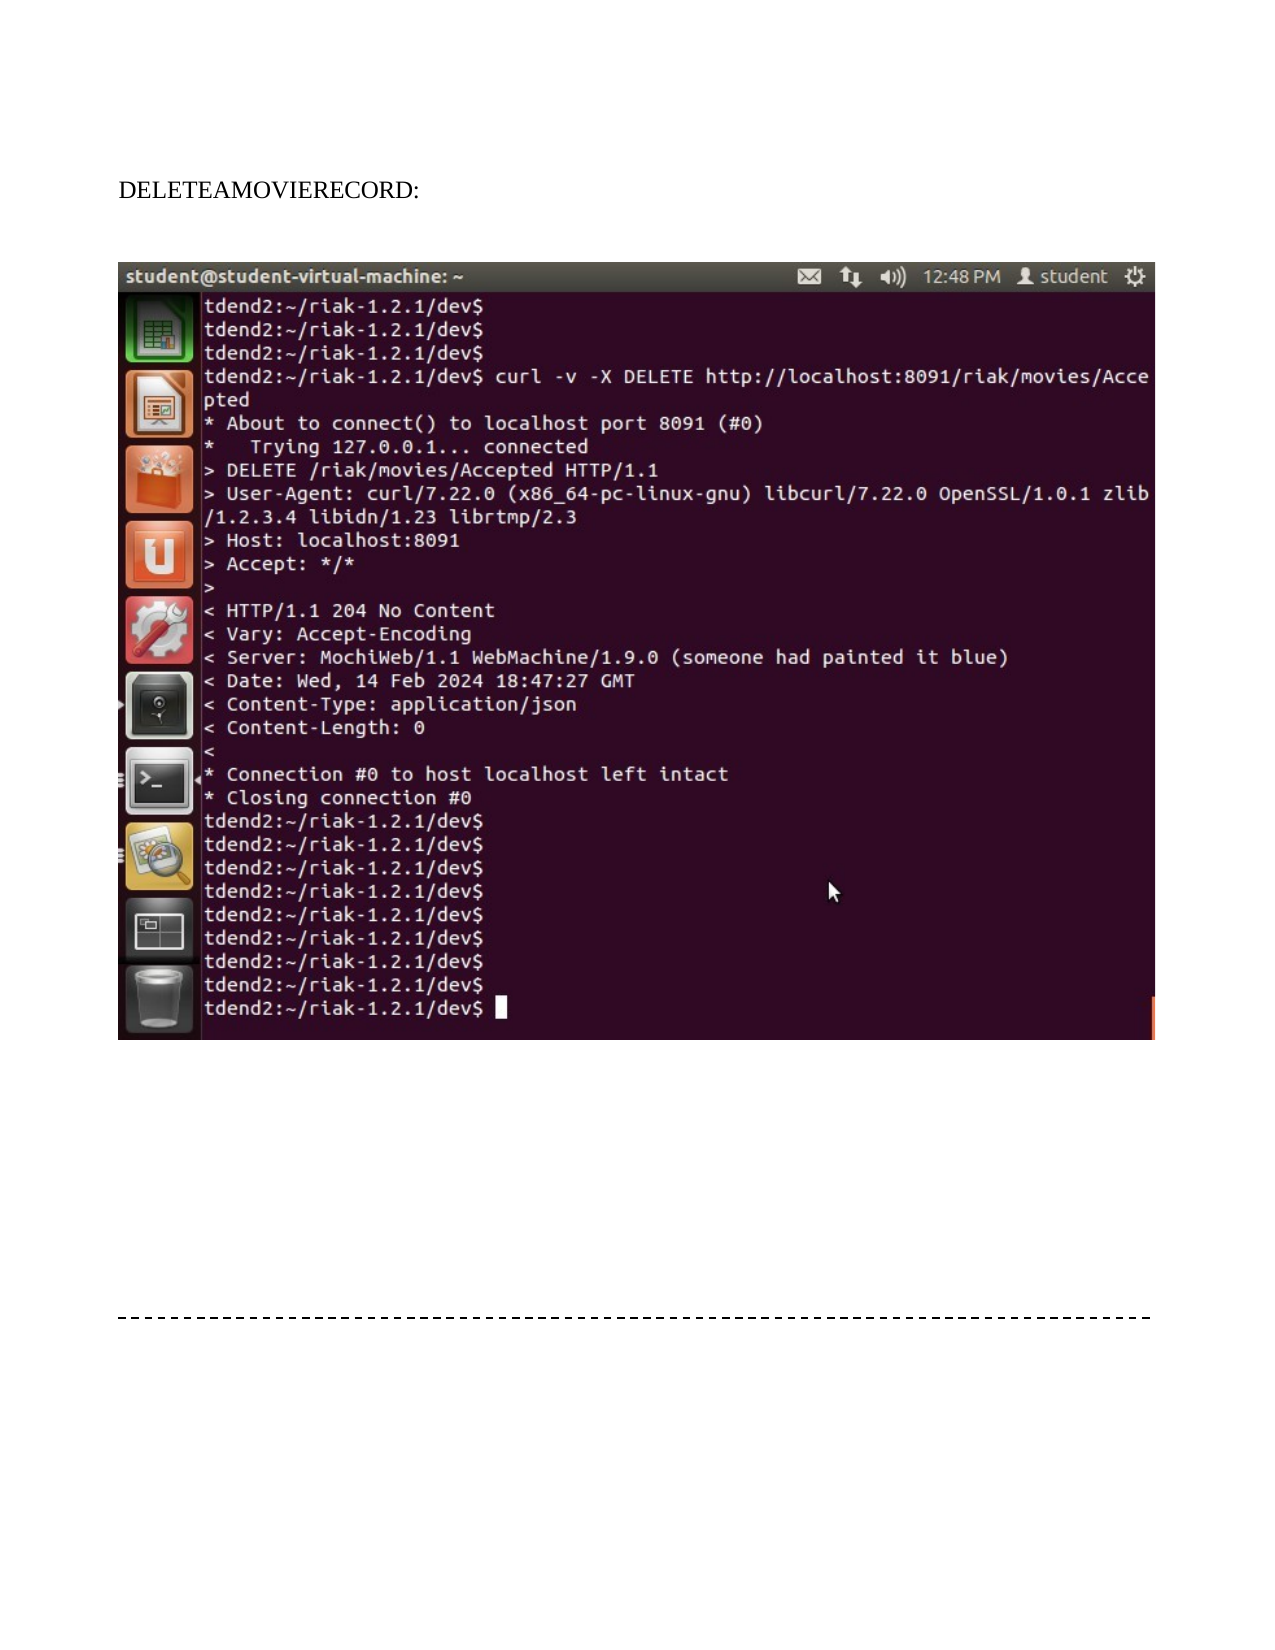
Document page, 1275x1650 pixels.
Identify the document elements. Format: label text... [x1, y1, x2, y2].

picture [118, 262, 1156, 1040]
subtitle DELETEAMOVIERECORD: [118, 176, 1227, 204]
